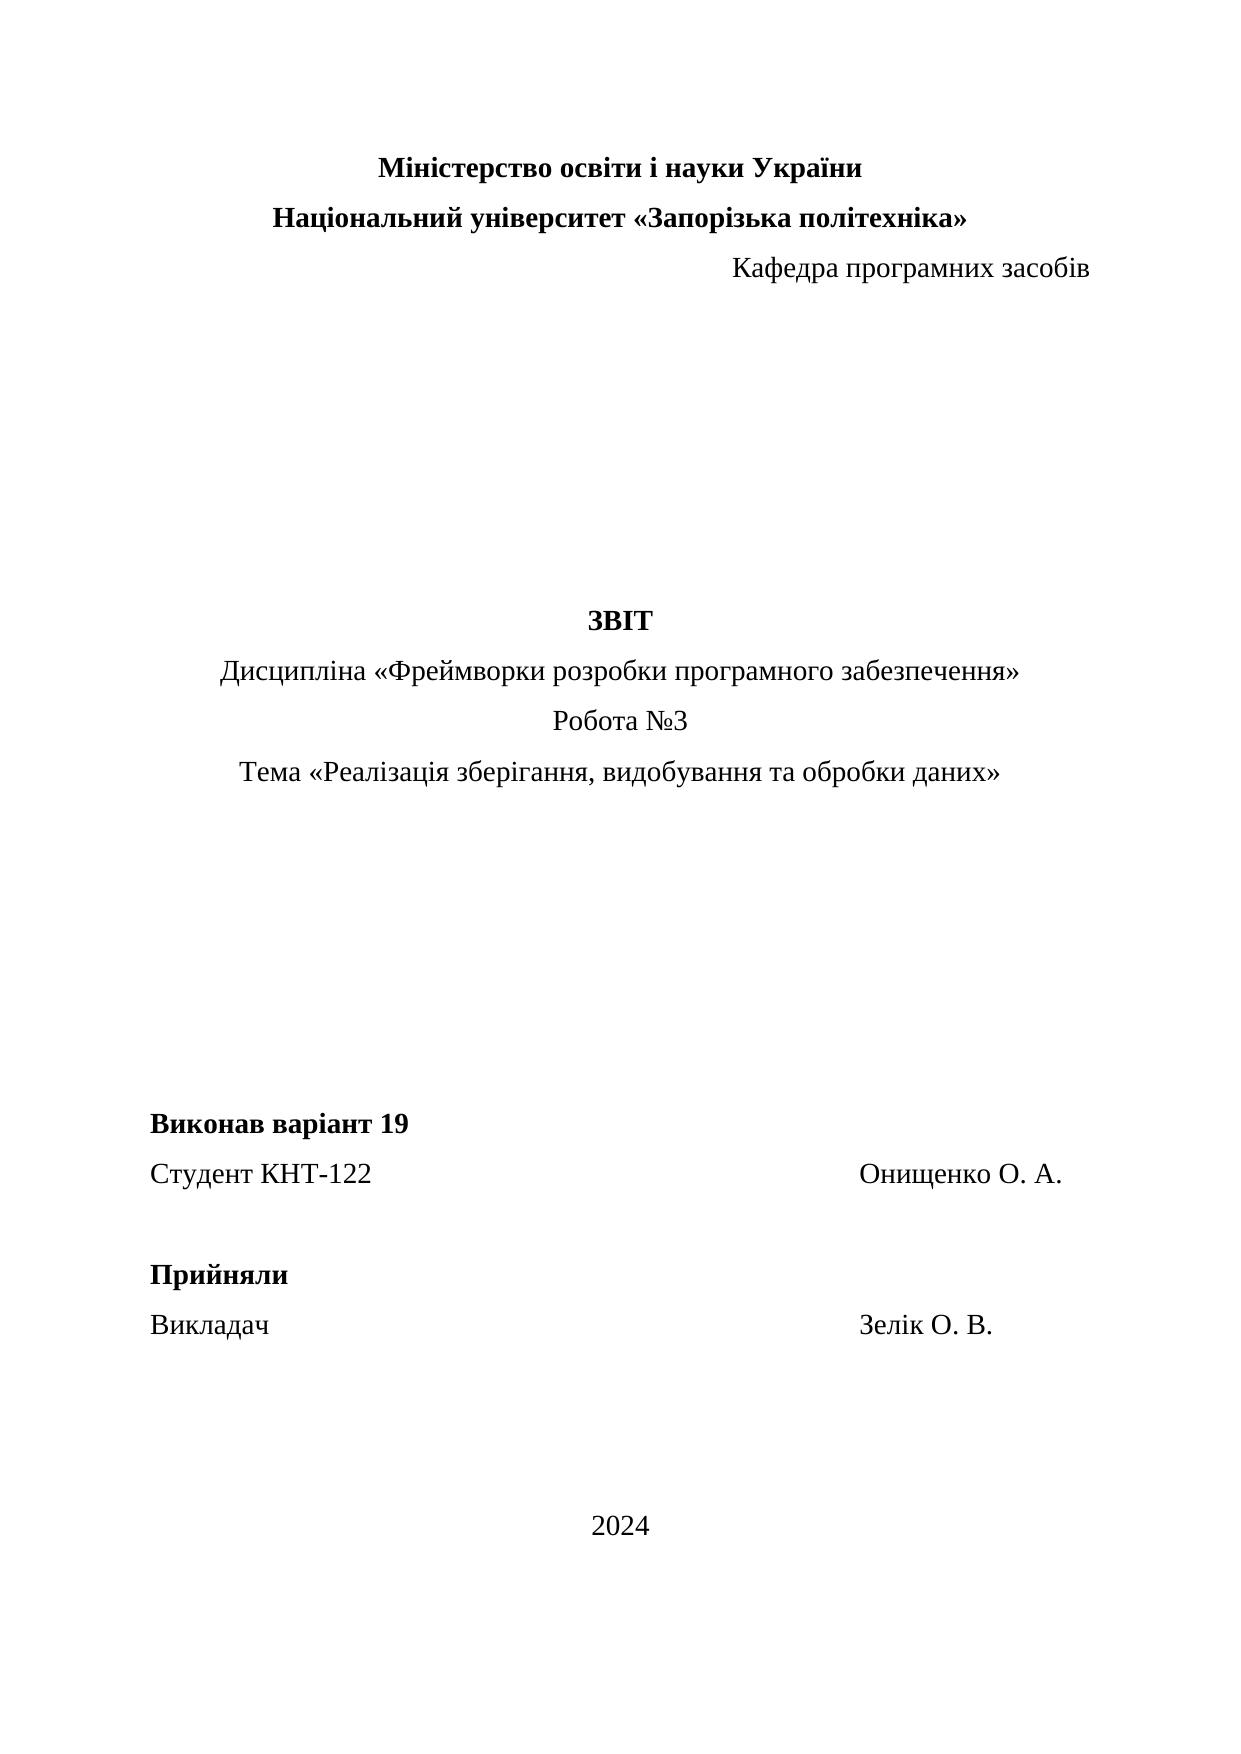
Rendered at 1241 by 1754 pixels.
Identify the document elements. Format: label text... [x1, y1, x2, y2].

text Міністерство освіти і науки України [150, 150, 1090, 183]
text Виконав варіант 19 [150, 1106, 1090, 1139]
text Кафедра програмних засобів [150, 251, 1090, 284]
text Викладач Зелік О. В. [150, 1307, 1090, 1341]
text Національний університет «Запорізька політехніка» [150, 200, 1090, 234]
text Тема «Реалізація зберігання, видобування та обробки даних» [150, 754, 1090, 787]
text Прийняли [150, 1257, 1090, 1290]
text 2024 [150, 1508, 1090, 1542]
text Робота №3 [150, 703, 1090, 737]
text Дисципліна «Фреймворки розробки програмного забезпечення» [150, 653, 1090, 687]
text Студент КНТ-122 Онищенко О. А. [150, 1156, 1090, 1190]
text ЗВІТ [150, 603, 1090, 636]
